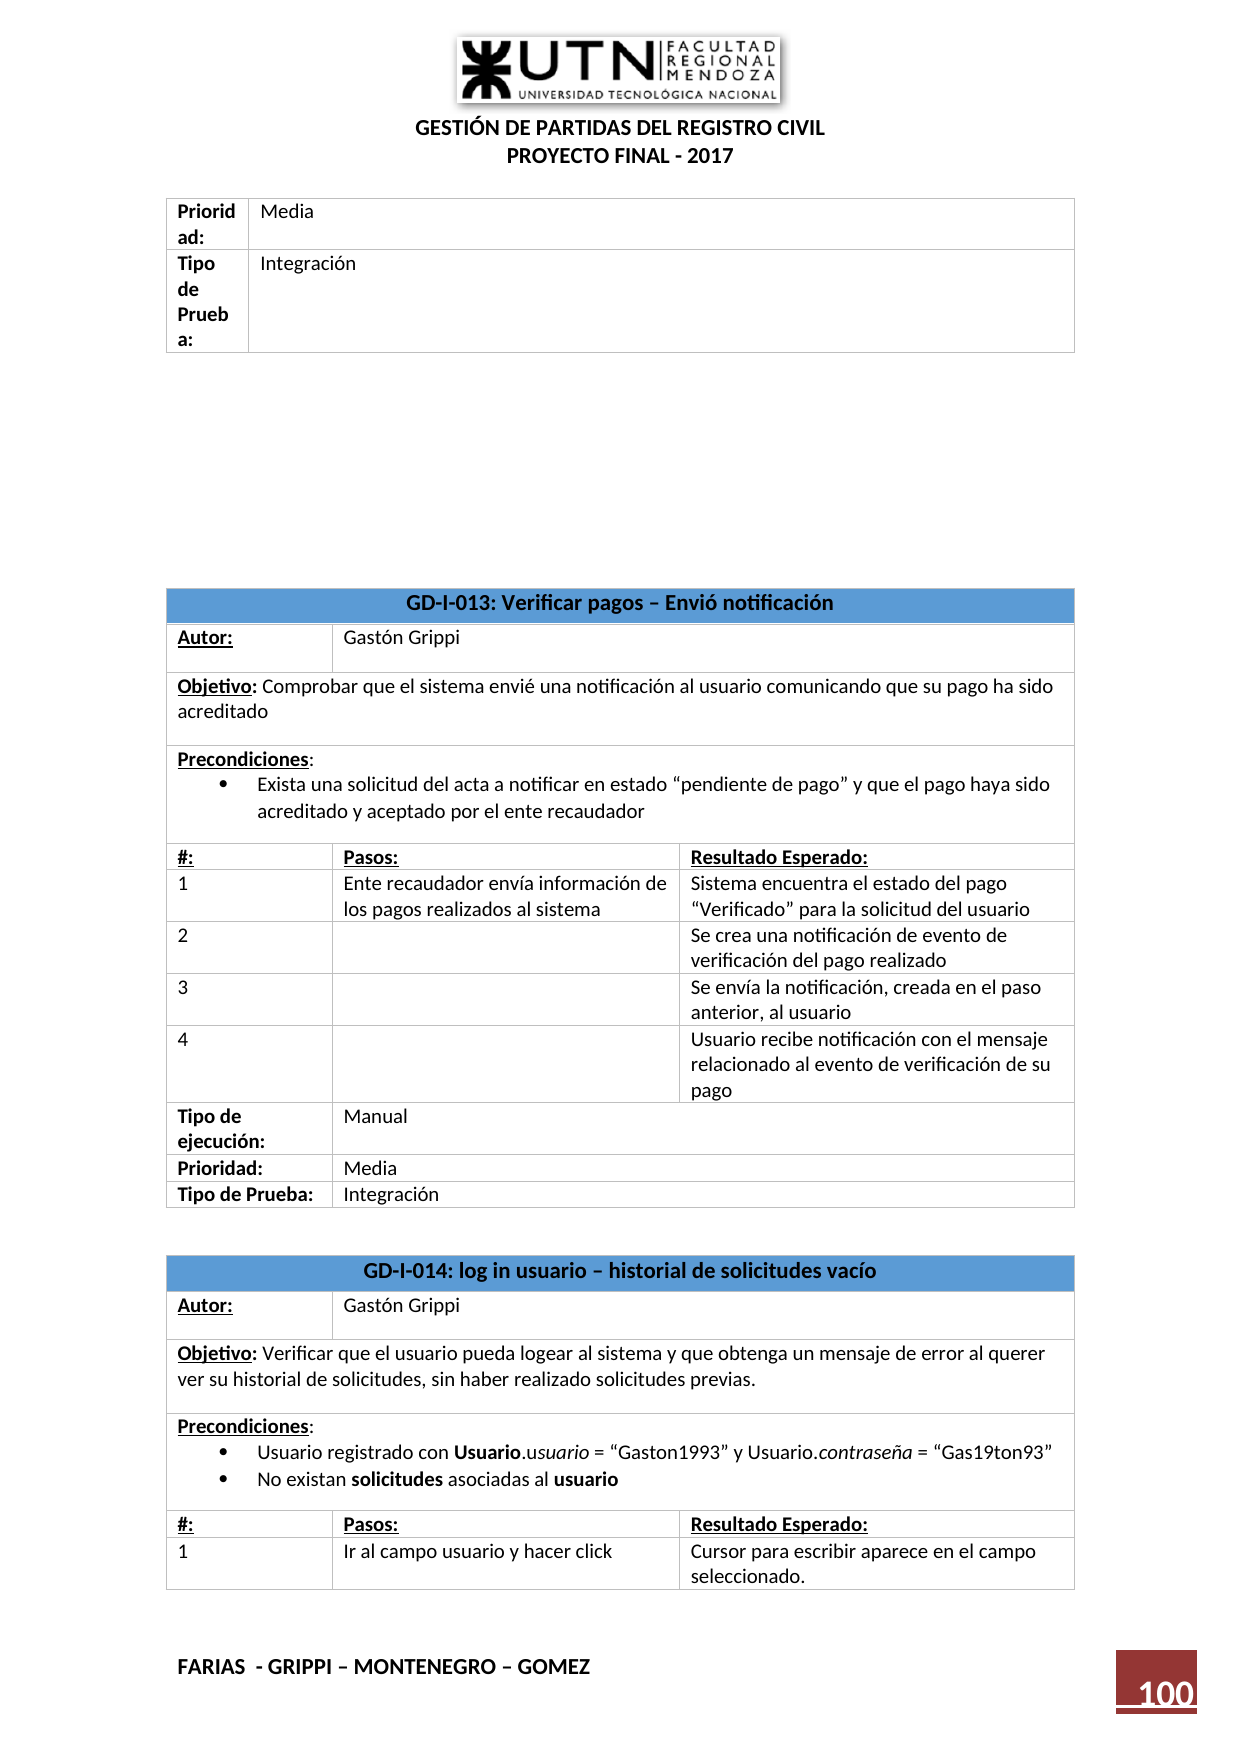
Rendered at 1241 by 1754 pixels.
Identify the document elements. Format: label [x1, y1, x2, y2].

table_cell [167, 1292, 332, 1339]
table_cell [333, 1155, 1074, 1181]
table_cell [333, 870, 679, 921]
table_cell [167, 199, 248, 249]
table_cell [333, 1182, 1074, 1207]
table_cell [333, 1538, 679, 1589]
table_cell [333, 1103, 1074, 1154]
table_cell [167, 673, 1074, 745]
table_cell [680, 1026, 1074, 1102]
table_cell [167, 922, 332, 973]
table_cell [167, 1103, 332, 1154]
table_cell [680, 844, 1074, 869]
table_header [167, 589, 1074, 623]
picture [449, 29, 791, 114]
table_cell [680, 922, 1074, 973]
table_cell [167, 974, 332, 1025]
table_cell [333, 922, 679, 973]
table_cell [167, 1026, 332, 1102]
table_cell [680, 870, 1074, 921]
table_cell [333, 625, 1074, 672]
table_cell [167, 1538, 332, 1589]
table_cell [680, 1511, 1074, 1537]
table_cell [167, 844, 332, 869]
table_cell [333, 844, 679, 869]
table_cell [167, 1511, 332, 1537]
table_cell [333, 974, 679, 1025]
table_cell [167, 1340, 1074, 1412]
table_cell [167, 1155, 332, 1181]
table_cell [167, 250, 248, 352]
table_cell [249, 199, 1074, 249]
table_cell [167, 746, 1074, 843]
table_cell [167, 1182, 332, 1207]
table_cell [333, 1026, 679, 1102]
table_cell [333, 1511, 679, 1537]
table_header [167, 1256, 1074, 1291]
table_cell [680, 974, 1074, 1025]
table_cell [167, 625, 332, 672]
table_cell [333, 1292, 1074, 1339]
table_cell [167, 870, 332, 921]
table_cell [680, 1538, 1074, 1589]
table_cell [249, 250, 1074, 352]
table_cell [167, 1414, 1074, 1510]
